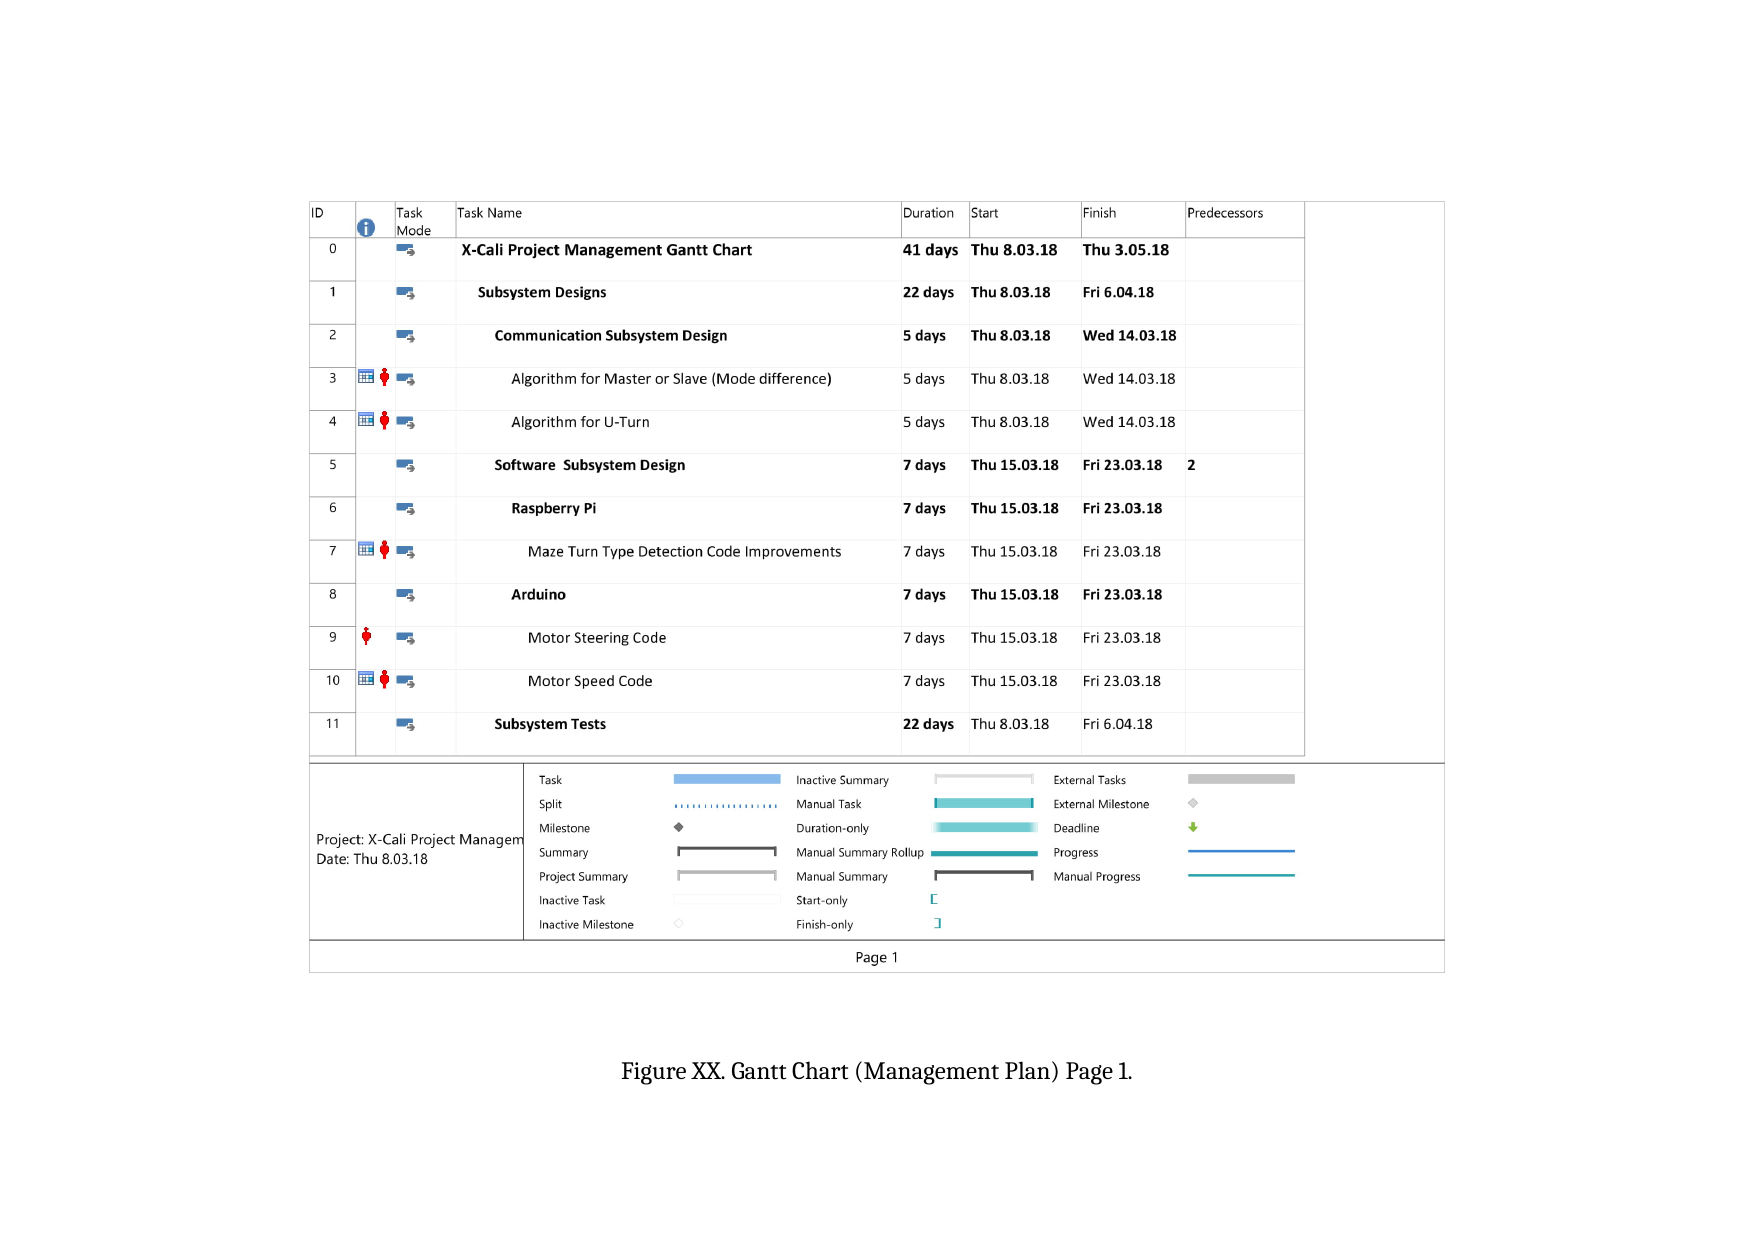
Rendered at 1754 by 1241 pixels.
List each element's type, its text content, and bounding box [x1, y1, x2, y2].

text Figure XX. Gantt Chart (Management Plan) Page 1. [148, 1057, 1606, 1086]
picture [256, 148, 1498, 1026]
